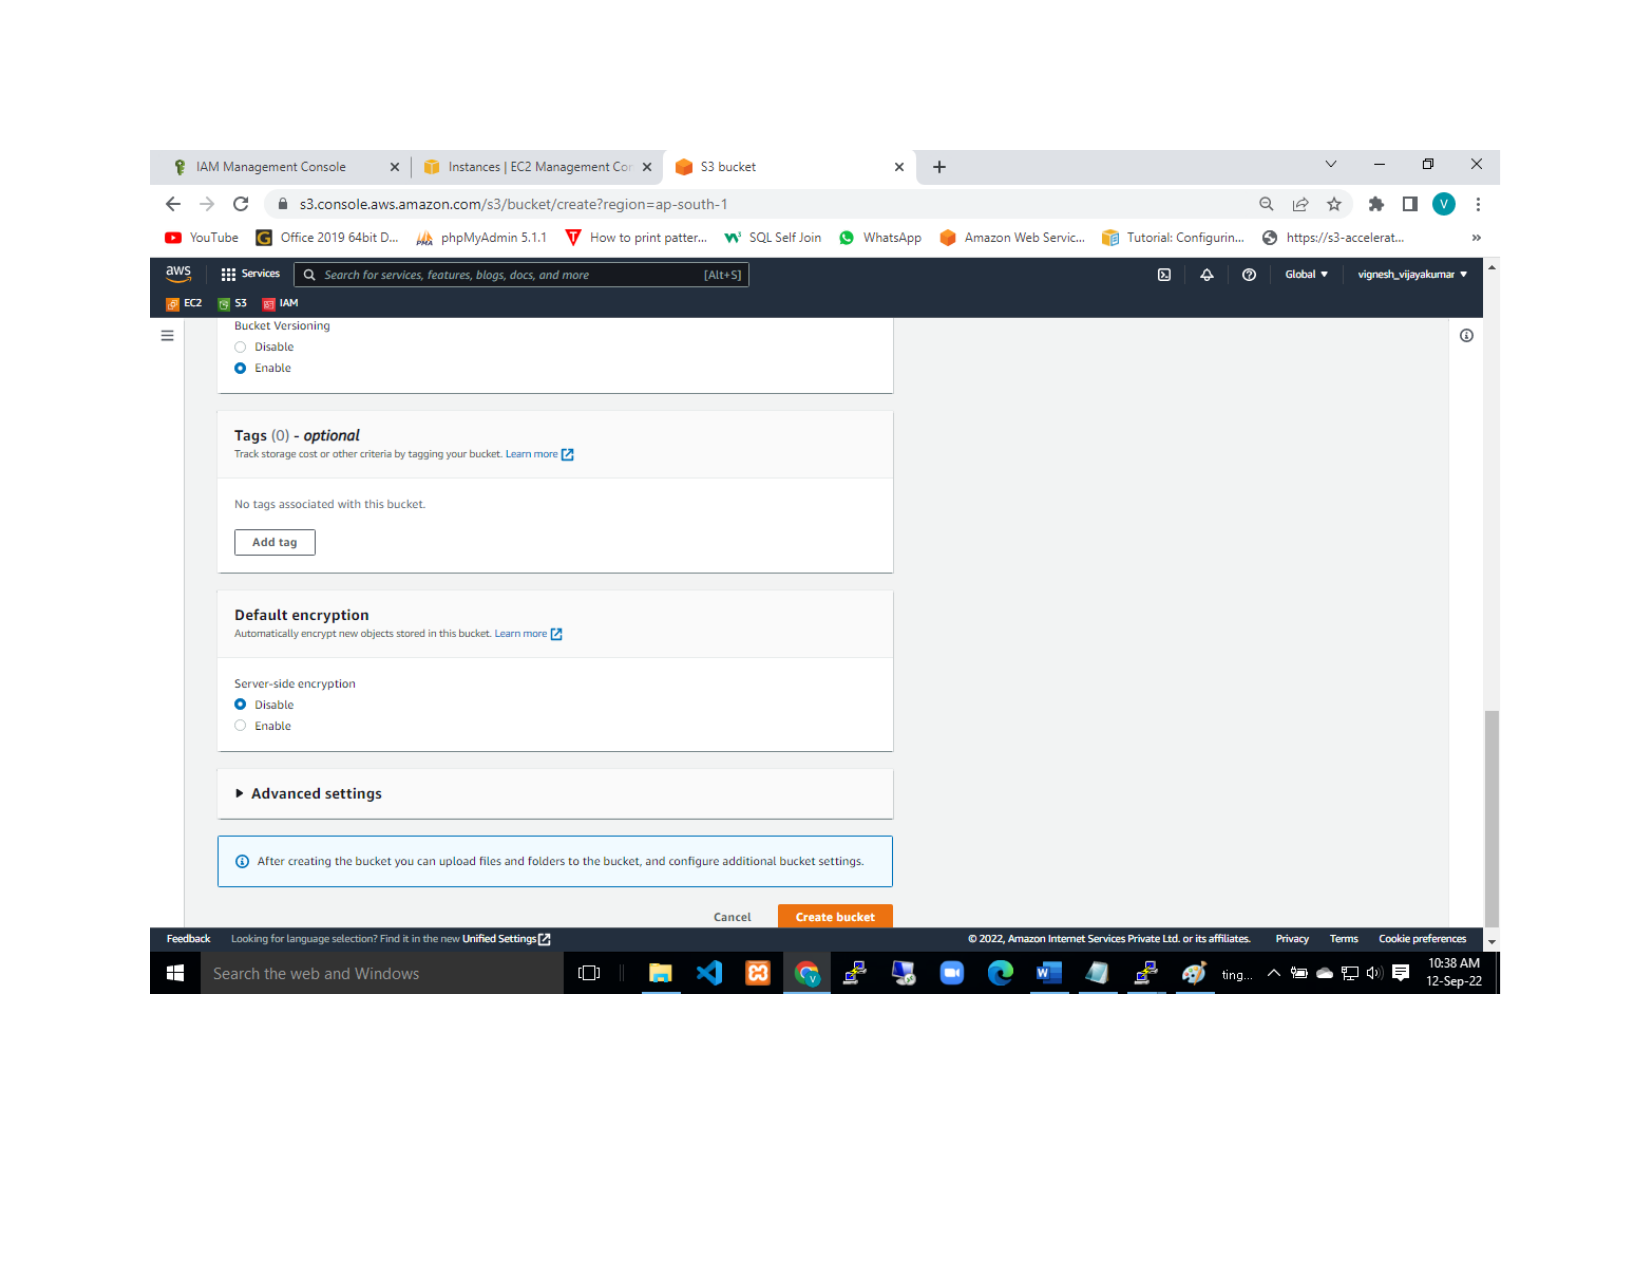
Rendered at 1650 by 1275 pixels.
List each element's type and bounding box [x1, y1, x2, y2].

picture [150, 150, 1500, 994]
